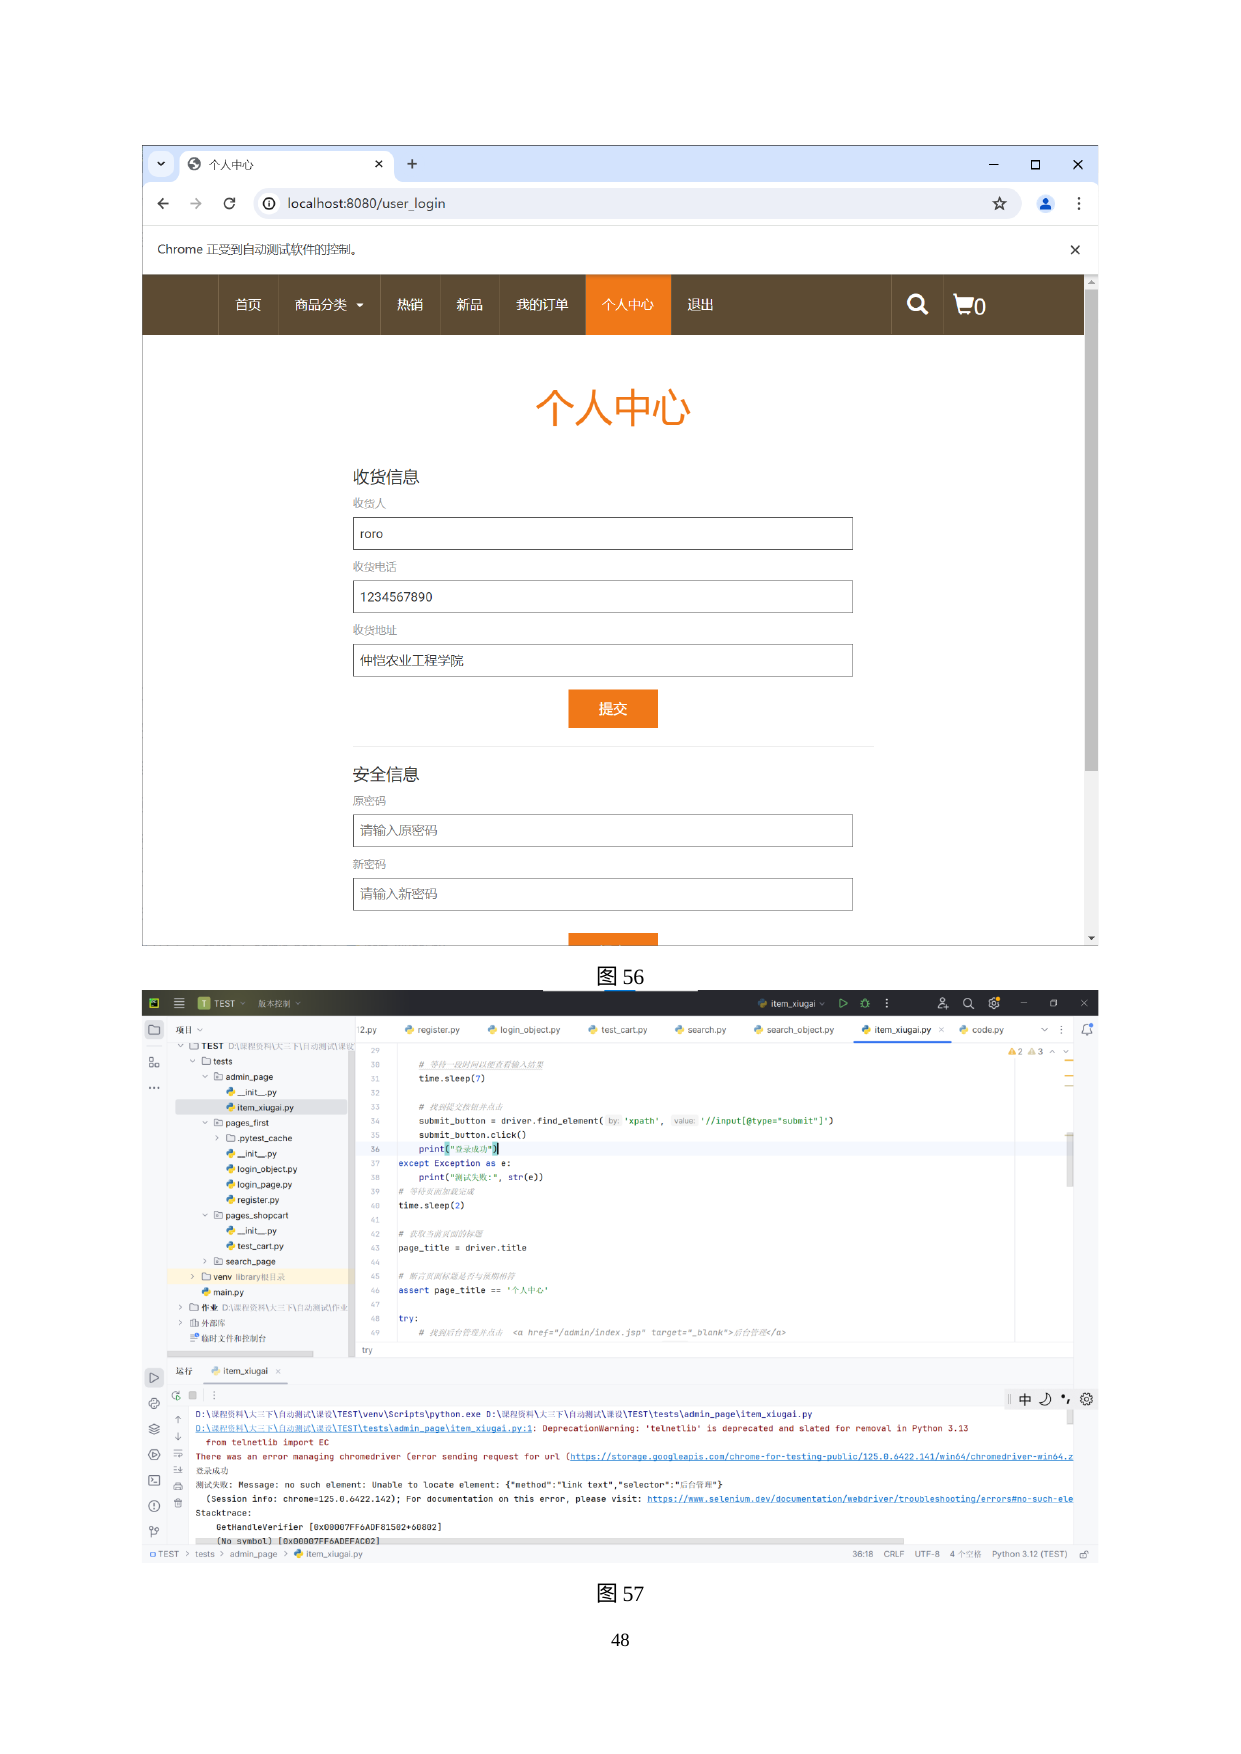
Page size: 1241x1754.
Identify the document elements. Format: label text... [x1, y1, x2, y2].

text 图57 [142, 1576, 1098, 1608]
text 图56 [142, 958, 1098, 990]
picture [142, 145, 1099, 946]
picture [141, 990, 1099, 1563]
